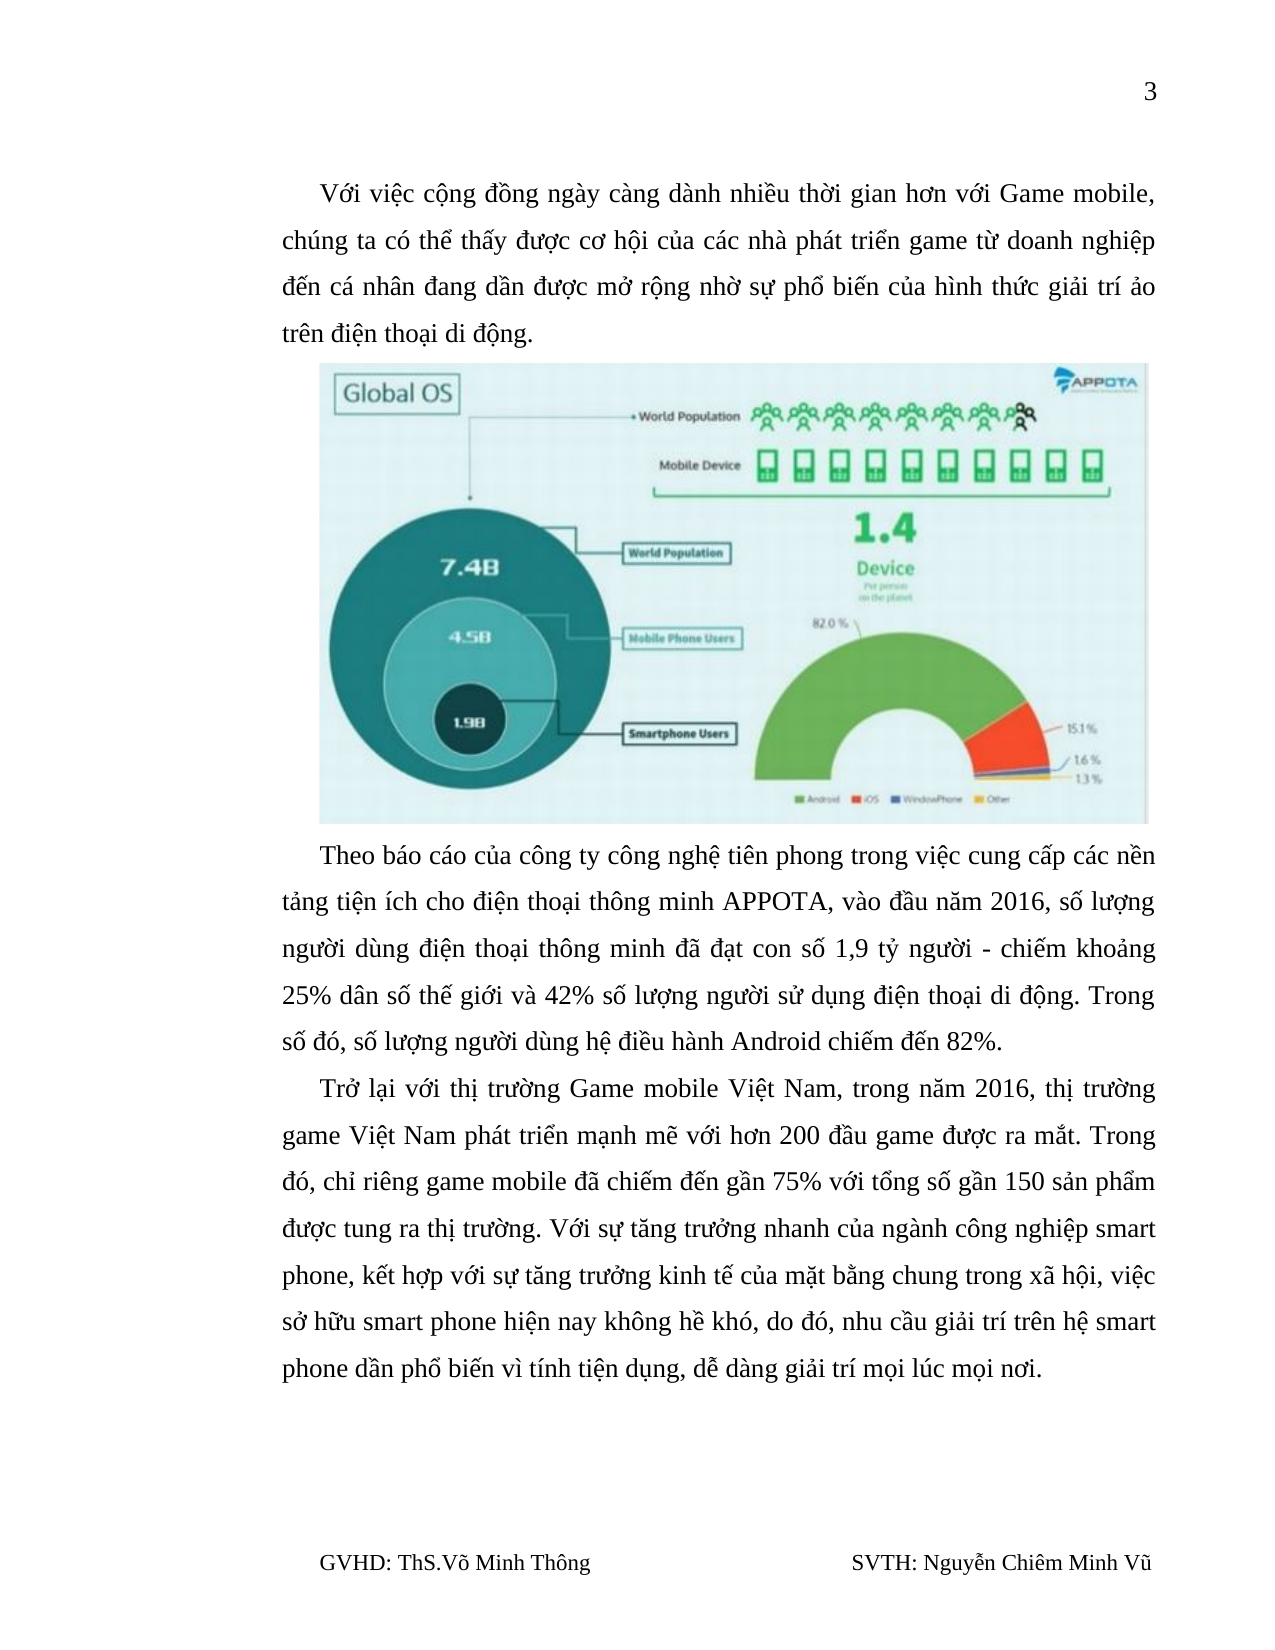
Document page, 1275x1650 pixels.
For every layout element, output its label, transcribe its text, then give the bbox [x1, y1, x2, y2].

text Theo báo cáo của công ty công nghệ tiên phong trong việc cung cấp các nền tảng tiện ích cho điện thoại thông minh APPOTA, vào đầu năm 2016, số lượng người dùng điện thoại thông minh đã đạt con số 1,9 tỷ người - chiếm khoảng 25% dân số thế giới và 42% số lượng người sử dụng điện thoại di động. Trong số đó, số lượng người dùng hệ điều hành Android chiếm đến 82%. [282, 839, 1157, 1057]
picture [319, 363, 1149, 824]
text Với việc cộng đồng ngày càng dành nhiều thời gian hơn với Game mobile, chúng ta có thể thấy được cơ hội của các nhà phát triển game từ doanh nghiệp đến cá nhân đang dần được mở rộng nhờ sự phổ biến của hình thức giải trí ảo trên điện thoại di động. [282, 177, 1157, 348]
text Trở lại với thị trường Game mobile Việt Nam, trong năm 2016, thị trường game Việt Nam phát triển mạnh mẽ với hơn 200 đầu game được ra mắt. Trong đó, chỉ riêng game mobile đã chiếm đến gần 75% với tổng số gần 150 sản phẩm được tung ra thị trường. Với sự tăng trưởng nhanh của ngành công nghiệp smart phone, kết hợp với sự tăng trưởng kinh tế của mặt bằng chung trong xã hội, việc sở hữu smart phone hiện nay không hề khó, do đó, nhu cầu giải trí trên hệ smart phone dần phổ biến vì tính tiện dụng, dễ dàng giải trí mọi lúc mọi nơi. [282, 1072, 1157, 1383]
